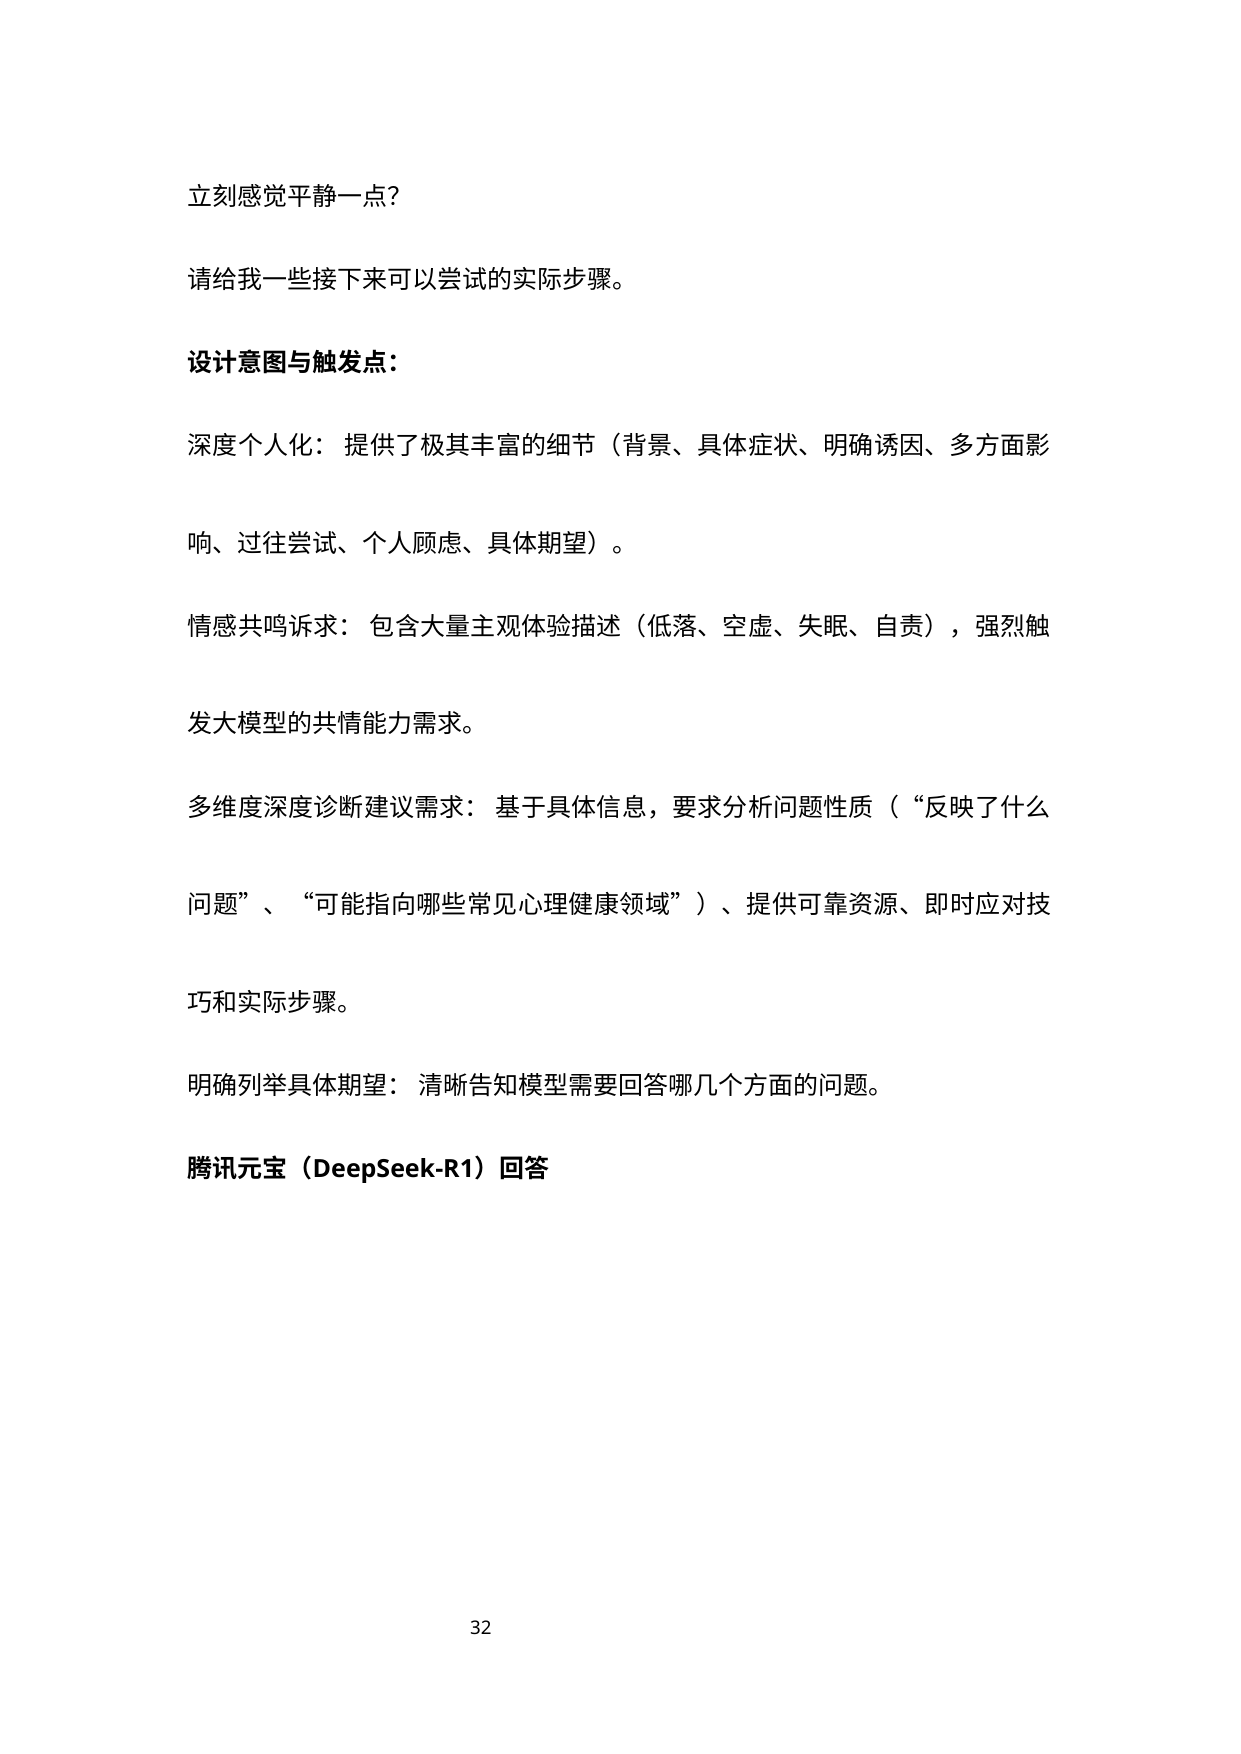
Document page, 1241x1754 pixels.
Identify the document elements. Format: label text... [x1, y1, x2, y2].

text 设计意图与触发点： [187, 328, 1053, 393]
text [187, 162, 1053, 227]
text 多维度深度诊断建议需求： 基于具体信息，要求分析问题性质（“反映了什么问题”、“可能指向哪些常见心理健康领域”）、提供可靠资源、即时应对技巧和实际步骤。 [187, 773, 1053, 1033]
text 明确列举具体期望： 清晰告知模型需要回答哪几个方面的问题。 [187, 1051, 1053, 1116]
text 请给我一些接下来可以尝试的实际步骤。 [187, 245, 1053, 310]
text 深度个人化： 提供了极其丰富的细节（背景、具体症状、明确诱因、多方面影响、过往尝试、个人顾虑、具体期望）。 [187, 411, 1053, 574]
text 腾讯元宝（DeepSeek-R1）回答 [187, 1134, 1053, 1199]
text 情感共鸣诉求： 包含大量主观体验描述（低落、空虚、失眠、自责），强烈触发大模型的共情能力需求。 [187, 592, 1053, 754]
